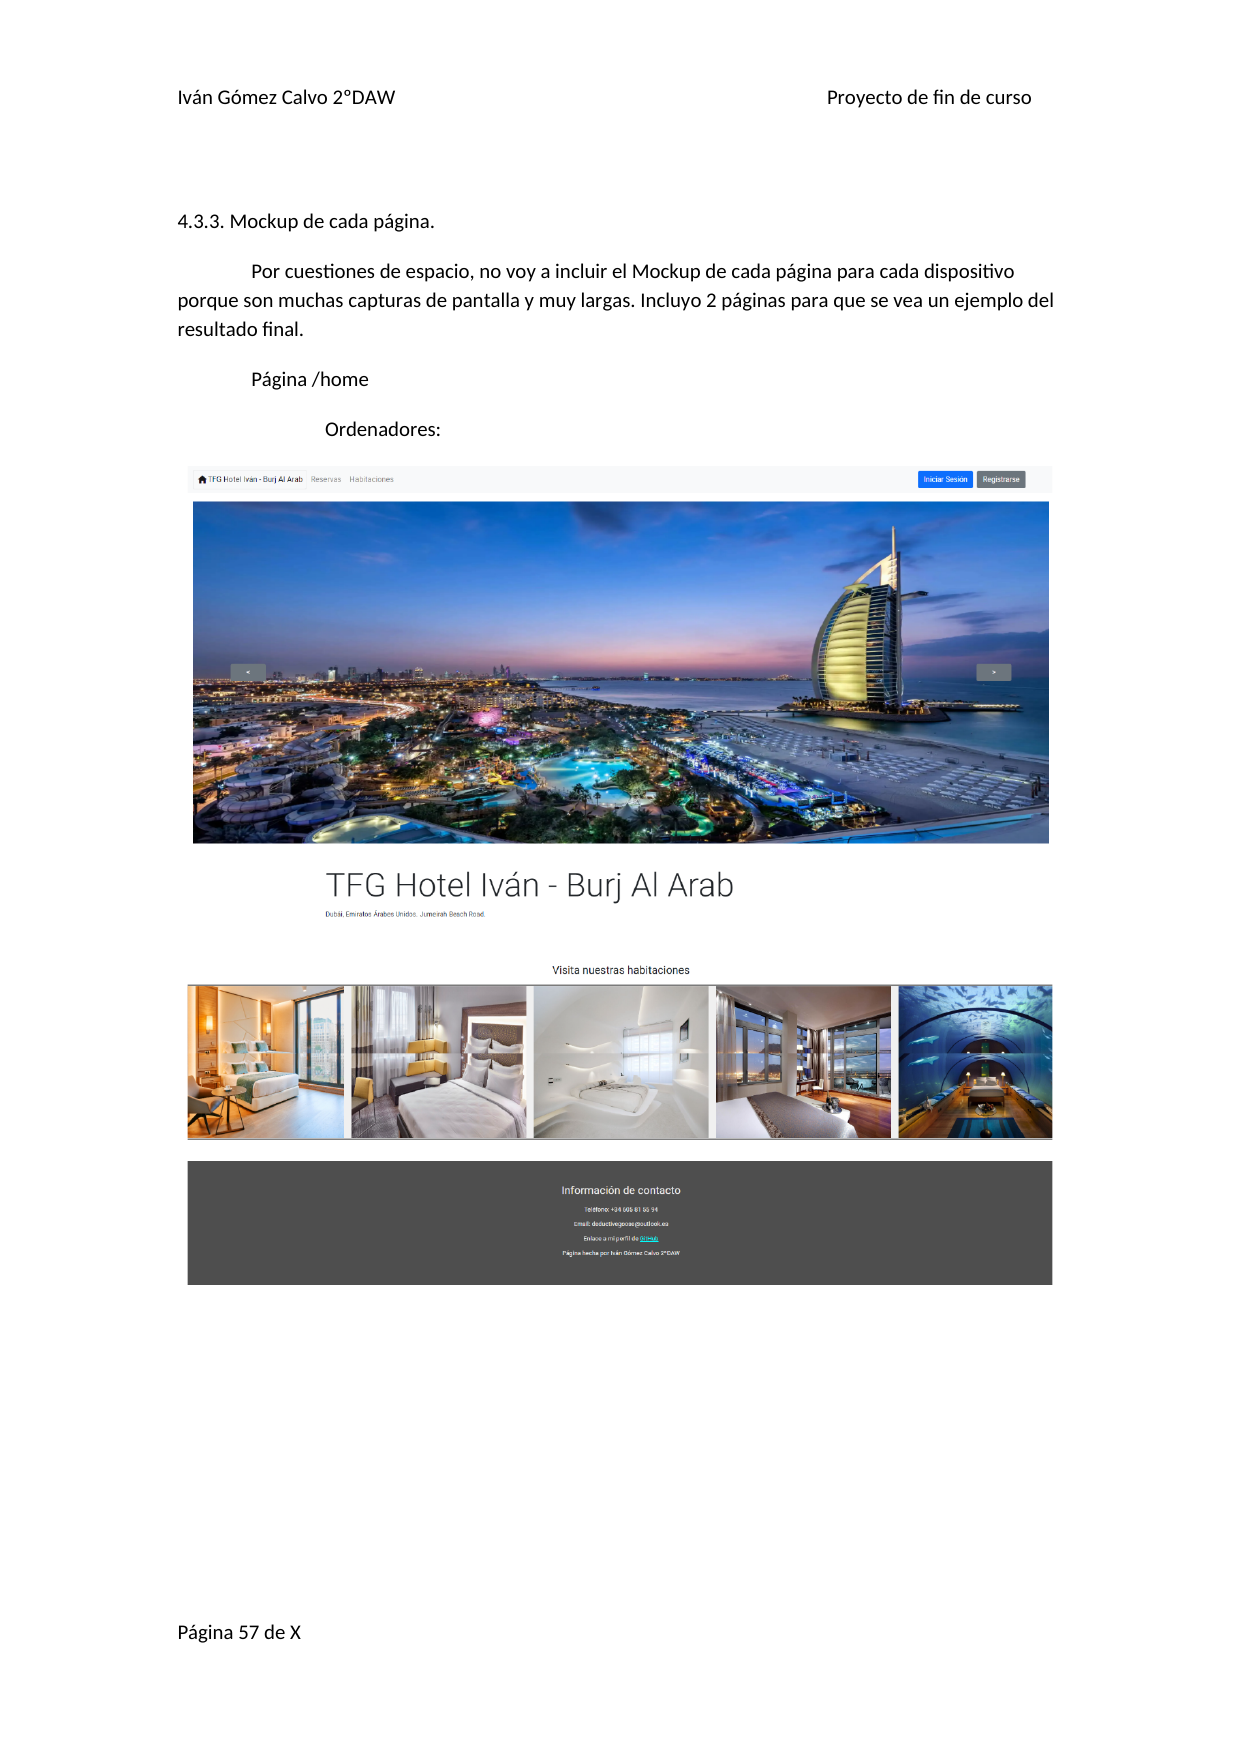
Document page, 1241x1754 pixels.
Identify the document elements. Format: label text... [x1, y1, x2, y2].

text Página /home [177, 366, 1063, 392]
text Por cuestiones de espacio, no voy a incluir el Mockup de cada página para cada dispositivo porque son muchas capturas de pantalla y muy largas. Incluyo 2 páginas para que se vea un ejemplo del resultado final. [177, 258, 1063, 342]
text Ordenadores: [177, 416, 1063, 442]
text 4.3.3. Mockup de cada página. [177, 208, 1063, 233]
picture [187, 466, 1053, 1285]
